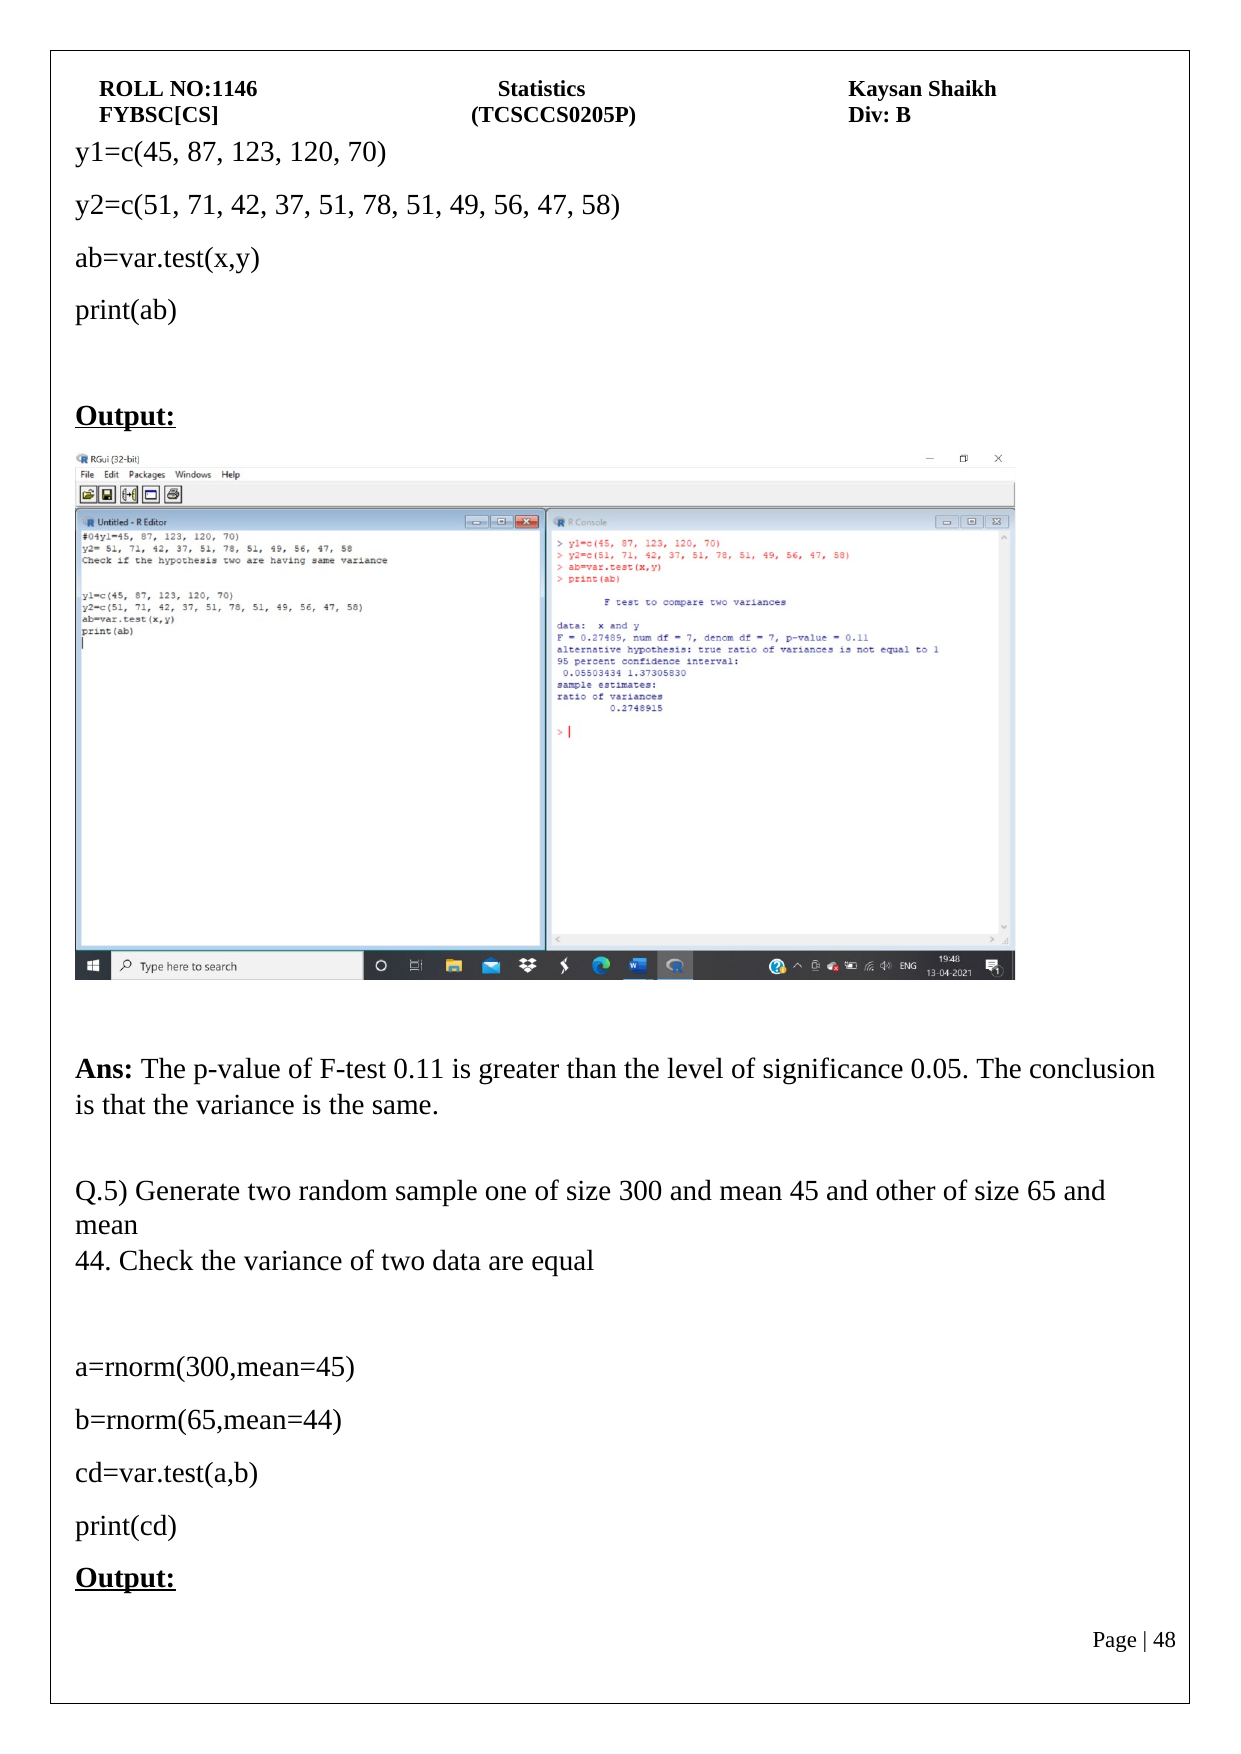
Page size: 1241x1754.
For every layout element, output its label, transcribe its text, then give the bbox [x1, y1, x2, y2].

text 44. Check the variance of two data are equal [75, 1243, 1176, 1277]
text y1=c(45, 87, 123, 120, 70) [75, 134, 1176, 168]
text Ans: The p-value of F-test 0.11 is greater than the level of significance 0.05. The conclusion is that the variance is the same. [75, 1051, 1164, 1121]
picture [75, 452, 1016, 980]
subtitle Output: [75, 398, 1176, 431]
subtitle Output: [75, 1561, 1176, 1594]
text Q.5) Generate two random sample one of size 300 and mean 45 and other of size 65 and mean [75, 1173, 1176, 1241]
text y2=c(51, 71, 42, 37, 51, 78, 51, 49, 56, 47, 58) [75, 187, 1176, 220]
text a=rnorm(300,mean=45) b=rnorm(65,mean=44) cd=var.test(a,b) print(cd) [75, 1349, 357, 1541]
text ab=var.test(x,y) print(ab) [75, 240, 262, 326]
